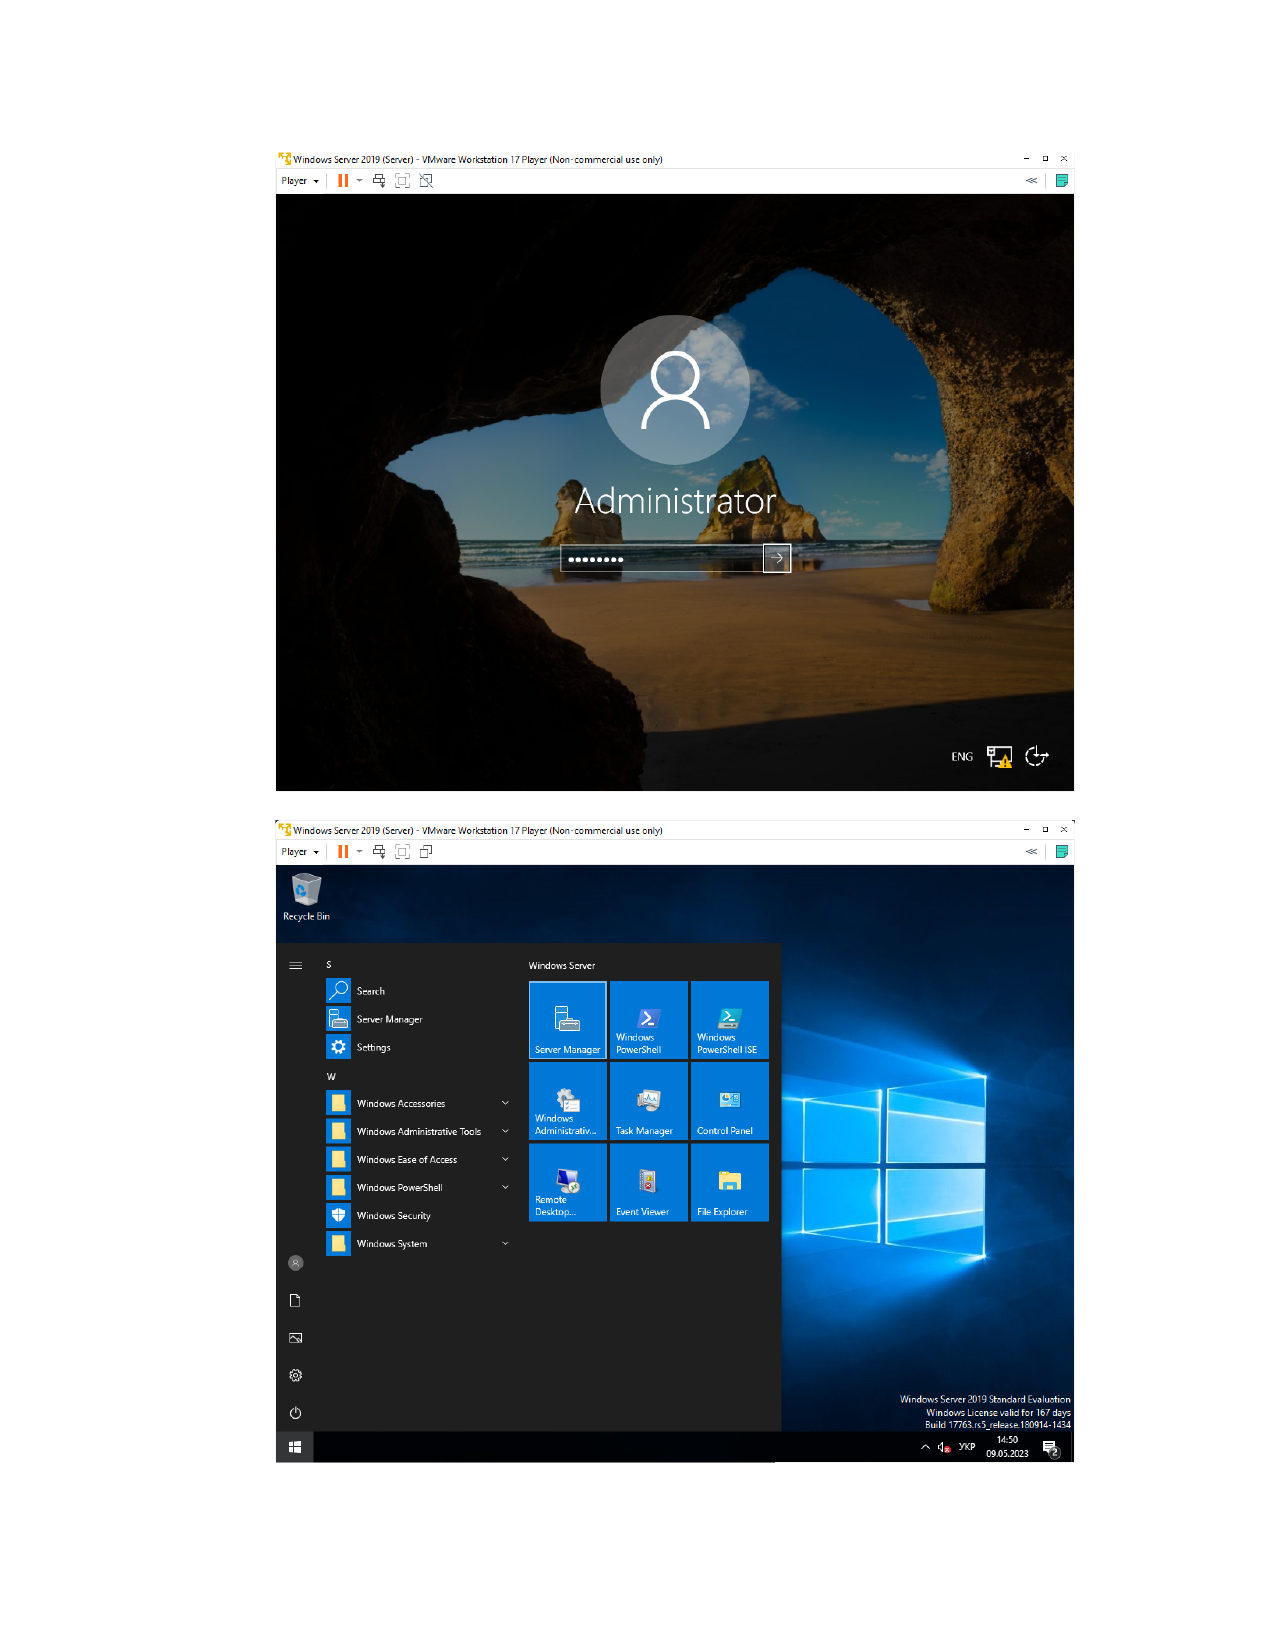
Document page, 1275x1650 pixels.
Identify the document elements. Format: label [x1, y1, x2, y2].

picture [275, 150, 1075, 792]
picture [275, 820, 1075, 1463]
